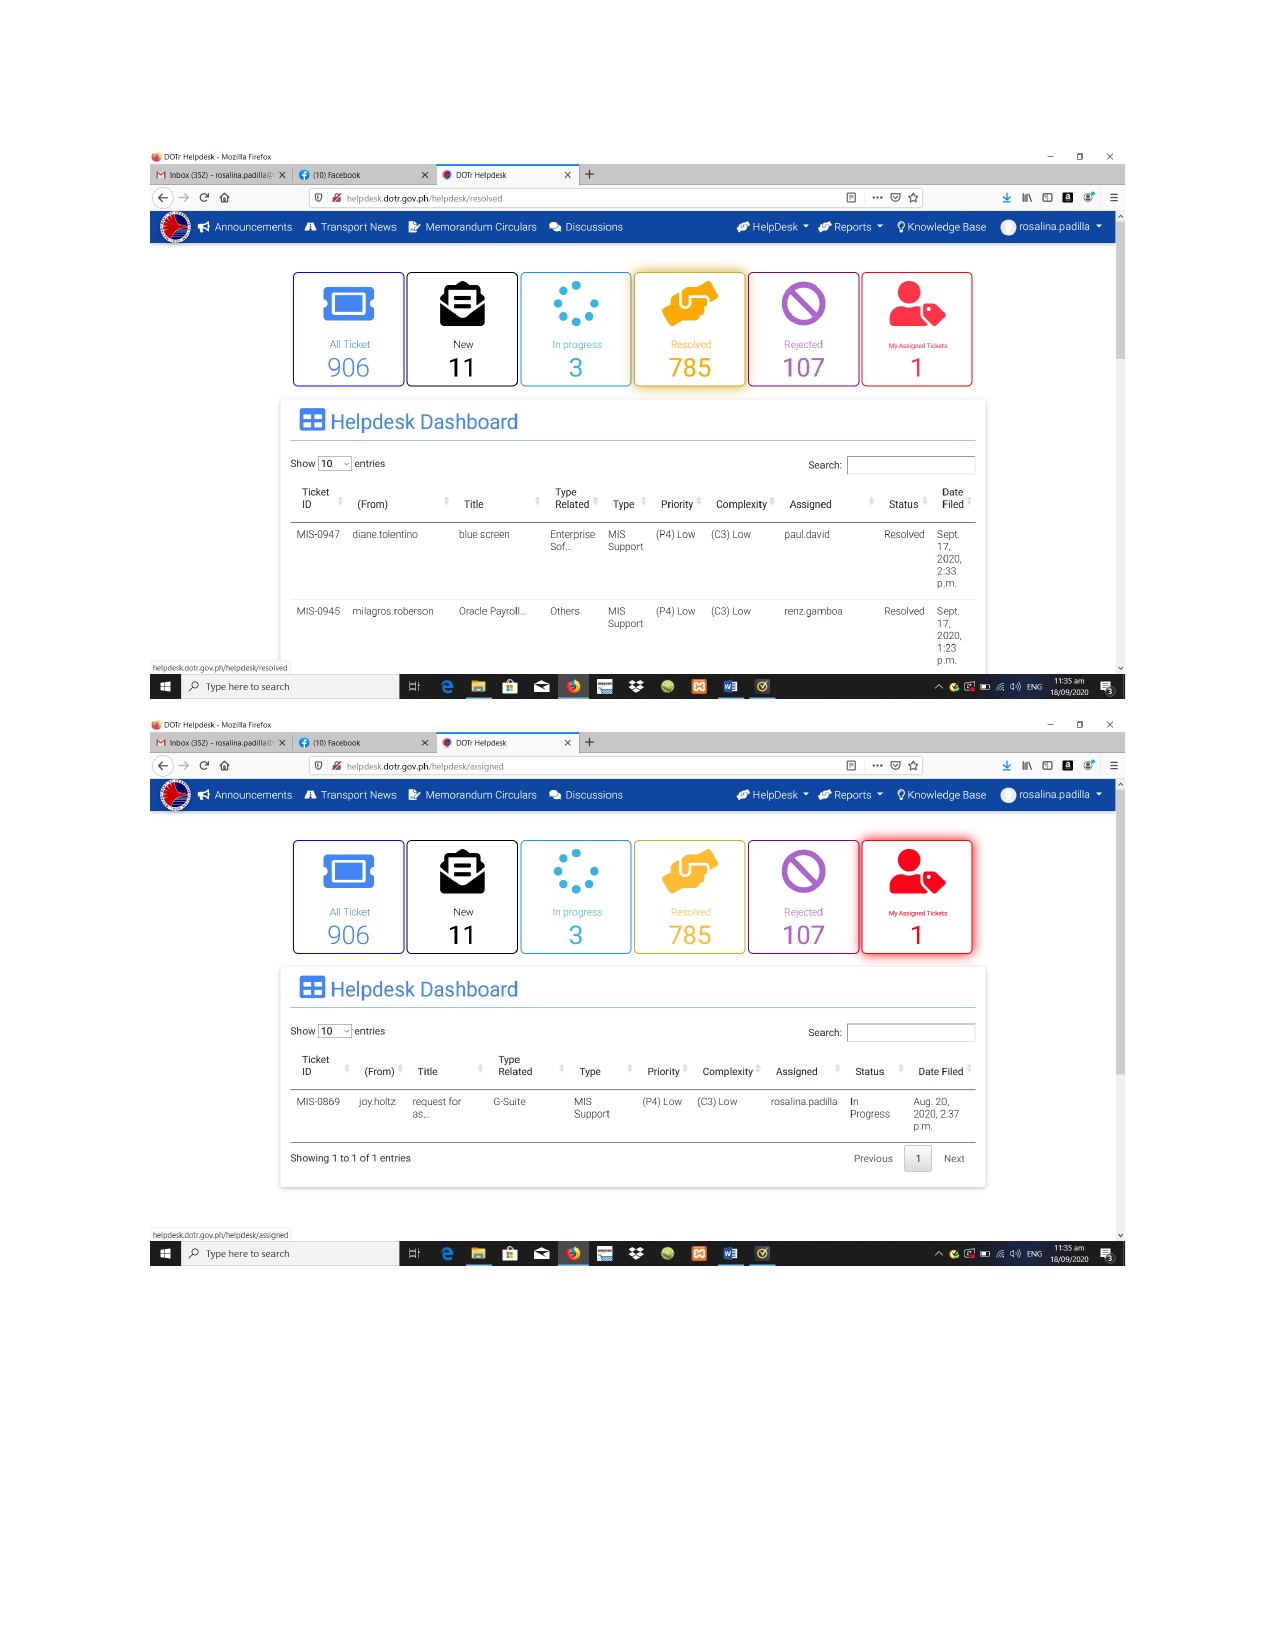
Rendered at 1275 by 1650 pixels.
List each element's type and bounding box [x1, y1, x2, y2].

picture [150, 150, 1125, 699]
picture [150, 717, 1125, 1266]
